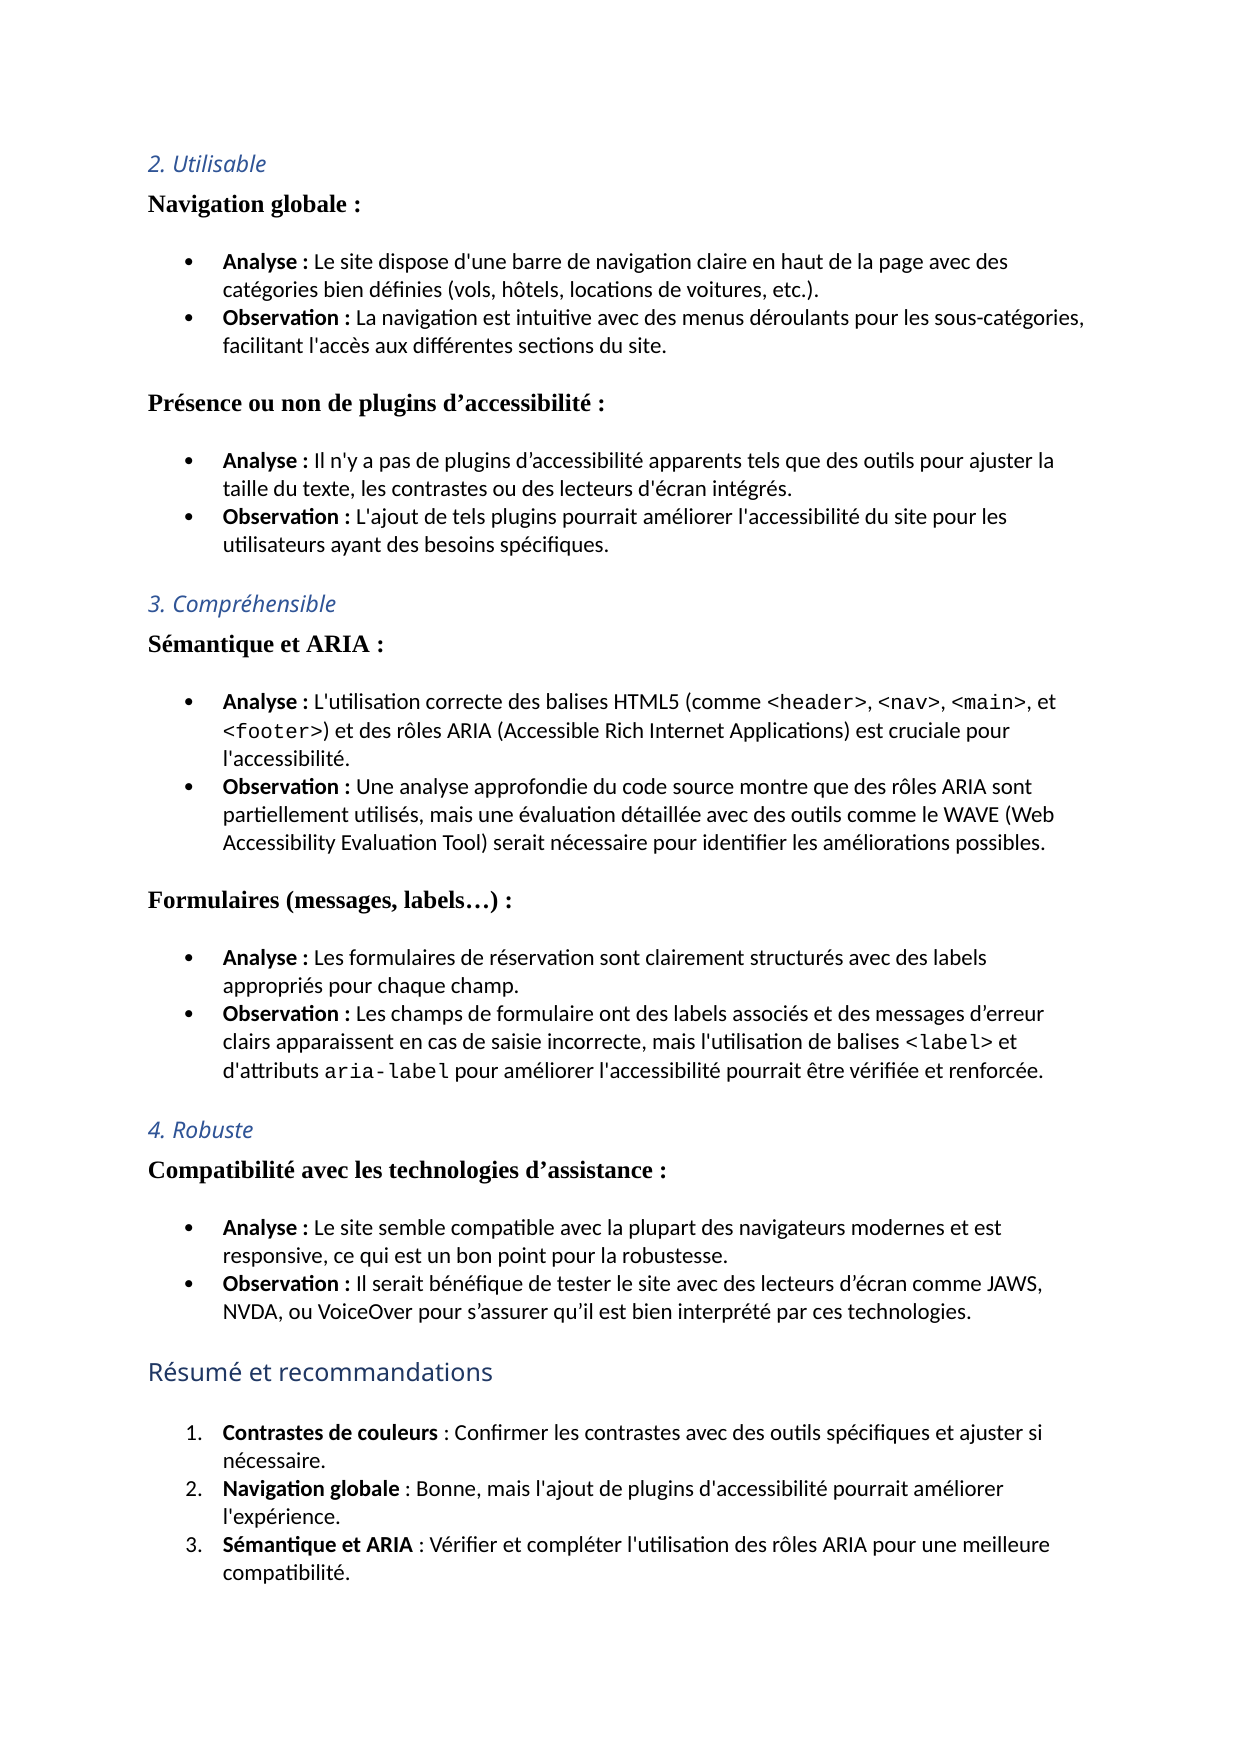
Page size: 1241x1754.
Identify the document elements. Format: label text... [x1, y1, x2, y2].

list Analyse : Le site semble compatible avec la plupart des navigateurs modernes et est responsive, ce qui est un bon point pour la robustesse. [185, 1213, 1093, 1269]
text Compatibilité avec les technologies d’assistance : [148, 1155, 1093, 1184]
list Analyse : Le site dispose d'une barre de navigation claire en haut de la page avec des catégories bien définies (vols, hôtels, locations de voitures, etc.). [185, 247, 1093, 303]
text Formulaires (messages, labels…) : [148, 886, 1093, 914]
text Navigation globale : [148, 189, 1093, 218]
list Analyse : Il n'y a pas de plugins d’accessibilité apparents tels que des outils pour ajuster la taille du texte, les contrastes ou des lecteurs d'écran intégrés. [185, 446, 1093, 502]
list Navigation globale : Bonne, mais l'ajout de plugins d'accessibilité pourrait améliorer l'expérience. [185, 1474, 1093, 1530]
subtitle 4. Robuste [148, 1114, 1093, 1145]
list Analyse : L'utilisation correcte des balises HTML5 (comme <header>, <nav>, <main>, et <footer>) et des rôles ARIA (Accessible Rich Internet Applications) est cruciale pour l'accessibilité. [185, 687, 1093, 772]
subtitle Résumé et recommandations [148, 1354, 1093, 1389]
subtitle 3. Compréhensible [148, 588, 1093, 619]
list Observation : La navigation est intuitive avec des menus déroulants pour les sous-catégories, facilitant l'accès aux différentes sections du site. [185, 303, 1093, 359]
list Observation : Les champs de formulaire ont des labels associés et des messages d’erreur clairs apparaissent en cas de saisie incorrecte, mais l'utilisation de balises <label> et d'attributs aria-label pour améliorer l'accessibilité pourrait être vérifiée et renforcée. [185, 999, 1093, 1084]
list Sémantique et ARIA : Vérifier et compléter l'utilisation des rôles ARIA pour une meilleure compatibilité. [185, 1530, 1093, 1586]
list Contrastes de couleurs : Confirmer les contrastes avec des outils spécifiques et ajuster si nécessaire. [185, 1418, 1093, 1474]
text Présence ou non de plugins d’accessibilité : [148, 388, 1093, 417]
list Observation : Il serait bénéfique de tester le site avec des lecteurs d’écran comme JAWS, NVDA, ou VoiceOver pour s’assurer qu’il est bien interprété par ces technologies. [185, 1269, 1093, 1325]
list Observation : L'ajout de tels plugins pourrait améliorer l'accessibilité du site pour les utilisateurs ayant des besoins spécifiques. [185, 502, 1093, 558]
text Sémantique et ARIA : [148, 629, 1093, 658]
subtitle 2. Utilisable [148, 148, 1093, 179]
list Observation : Une analyse approfondie du code source montre que des rôles ARIA sont partiellement utilisés, mais une évaluation détaillée avec des outils comme le WAVE (Web Accessibility Evaluation Tool) serait nécessaire pour identifier les améliorations possibles. [185, 772, 1093, 856]
list Analyse : Les formulaires de réservation sont clairement structurés avec des labels appropriés pour chaque champ. [185, 943, 1093, 999]
